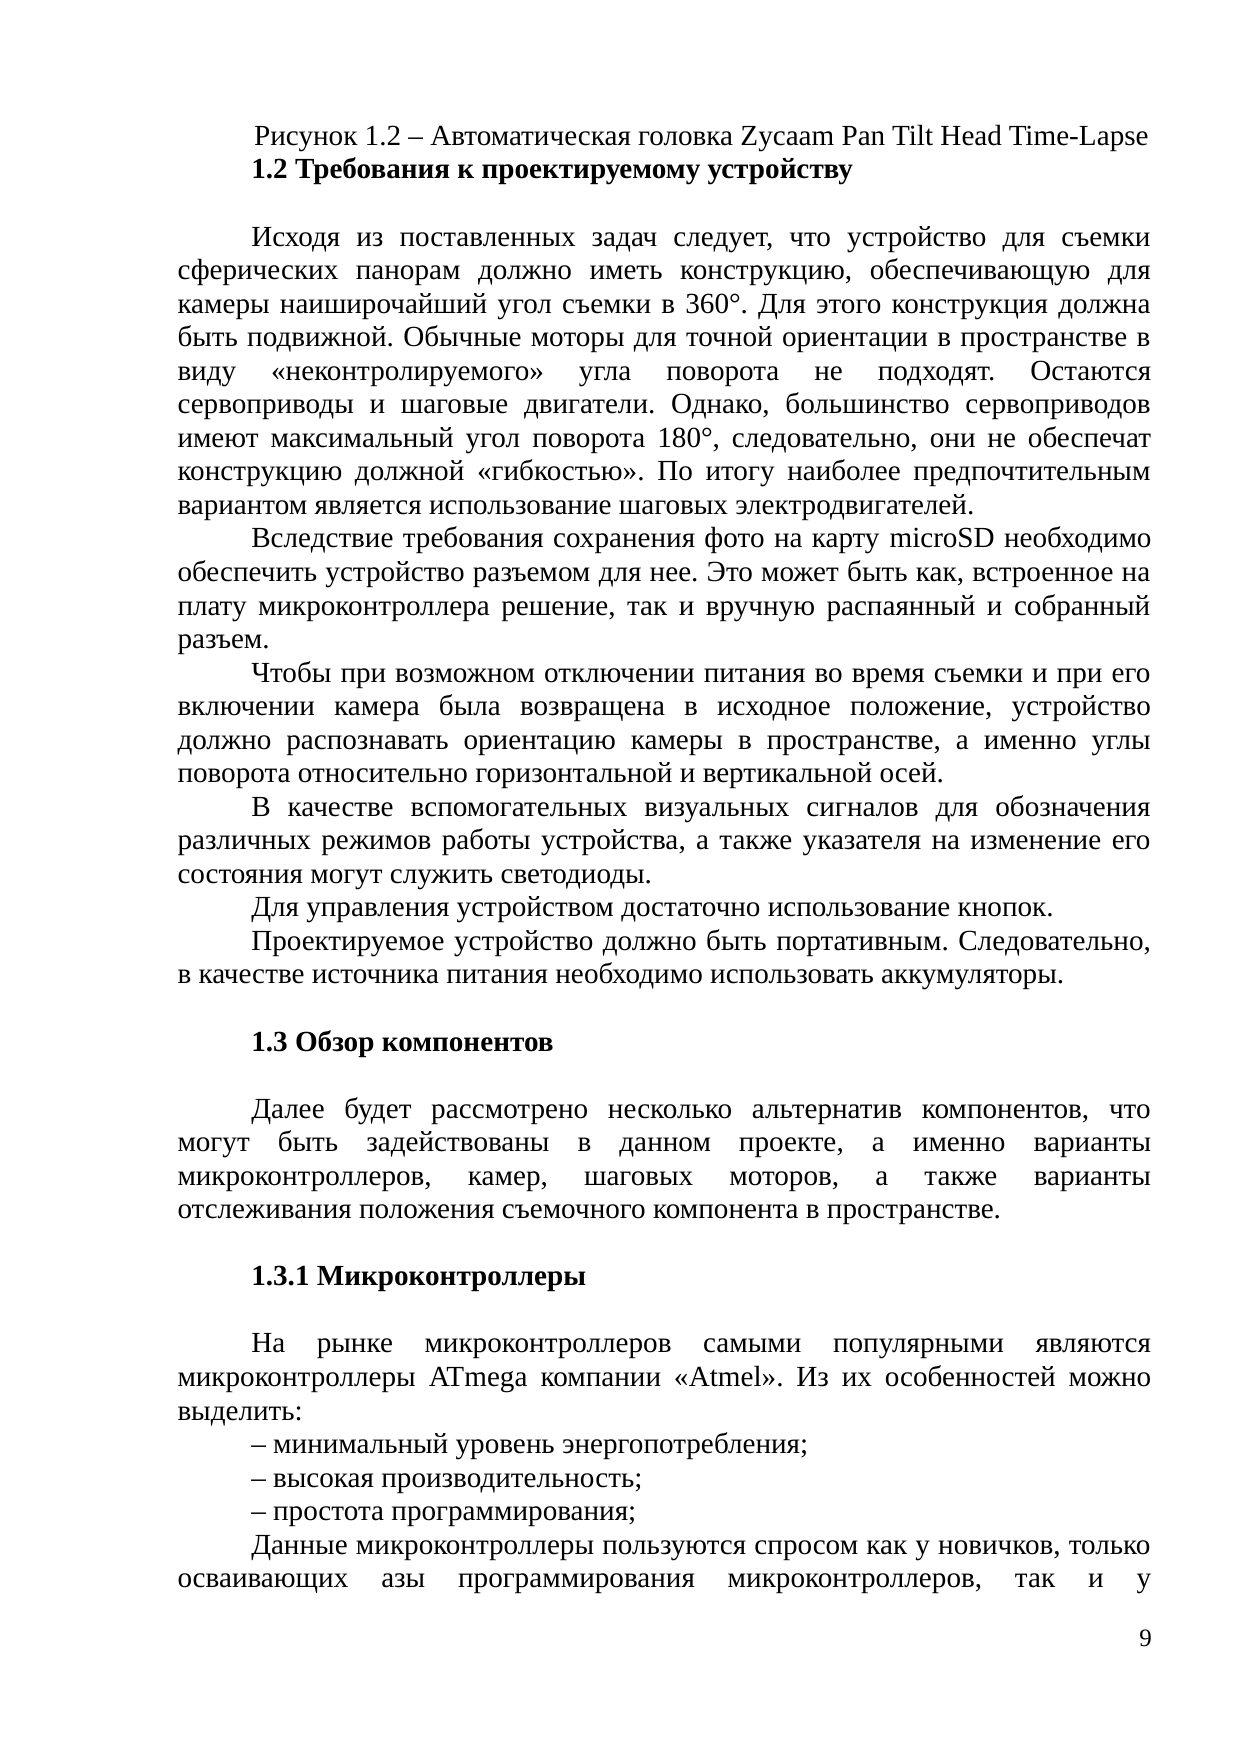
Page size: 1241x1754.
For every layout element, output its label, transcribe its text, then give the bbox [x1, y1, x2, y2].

text – минимальный уровень энергопотребления; [177, 1426, 1152, 1460]
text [177, 1527, 1152, 1594]
text Проектируемое устройство должно быть портативным. Следовательно, в качестве источника питания необходимо использовать аккумуляторы. [177, 923, 1152, 990]
subtitle 1.3.1 Микроконтроллеры [177, 1258, 1152, 1292]
text Рисунок 1.2 – Автоматическая головка Zycaam Pan Tilt Head Time-Lapse [177, 118, 1152, 152]
text – простота программирования; [177, 1493, 1152, 1527]
text На рынке микроконтроллеров самыми популярными являются микроконтроллеры ATmega компании «Atmel». Из их особенностей можно выделить: [177, 1326, 1152, 1426]
subtitle 1.2 Требования к проектируемому устройству [177, 152, 1152, 185]
subtitle 1.3 Обзор компонентов [177, 1024, 1152, 1057]
text Вследствие требования сохранения фото на карту microSD необходимо обеспечить устройство разъемом для нее. Это может быть как, встроенное на плату микроконтроллера решение, так и вручную распаянный и собранный разъем. [177, 521, 1152, 655]
text Чтобы при возможном отключении питания во время съемки и при его включении камера была возвращена в исходное положение, устройство должно распознавать ориентацию камеры в пространстве, а именно углы поворота относительно горизонтальной и вертикальной осей. [177, 655, 1152, 789]
text Исходя из поставленных задач следует, что устройство для съемки сферических панорам должно иметь конструкцию, обеспечивающую для камеры наиширочайший угол съемки в 360°. Для этого конструкция должна быть подвижной. Обычные моторы для точной ориентации в пространстве в виду «неконтролируемого» угла поворота не подходят. Остаются сервоприводы и шаговые двигатели. Однако, большинство сервоприводов имеют максимальный угол поворота 180°, следовательно, они не обеспечат конструкцию должной «гибкостью». По итогу наиболее предпочтительным вариантом является использование шаговых электродвигателей. [177, 219, 1152, 521]
text Для управления устройством достаточно использование кнопок. [177, 889, 1152, 923]
text – высокая производительность; [177, 1460, 1152, 1493]
text Далее будет рассмотрено несколько альтернатив компонентов, что могут быть задействованы в данном проекте, а именно варианты микроконтроллеров, камер, шаговых моторов, а также варианты отслеживания положения съемочного компонента в пространстве. [177, 1091, 1152, 1225]
text В качестве вспомогательных визуальных сигналов для обозначения различных режимов работы устройства, а также указателя на изменение его состояния могут служить светодиоды. [177, 789, 1152, 889]
